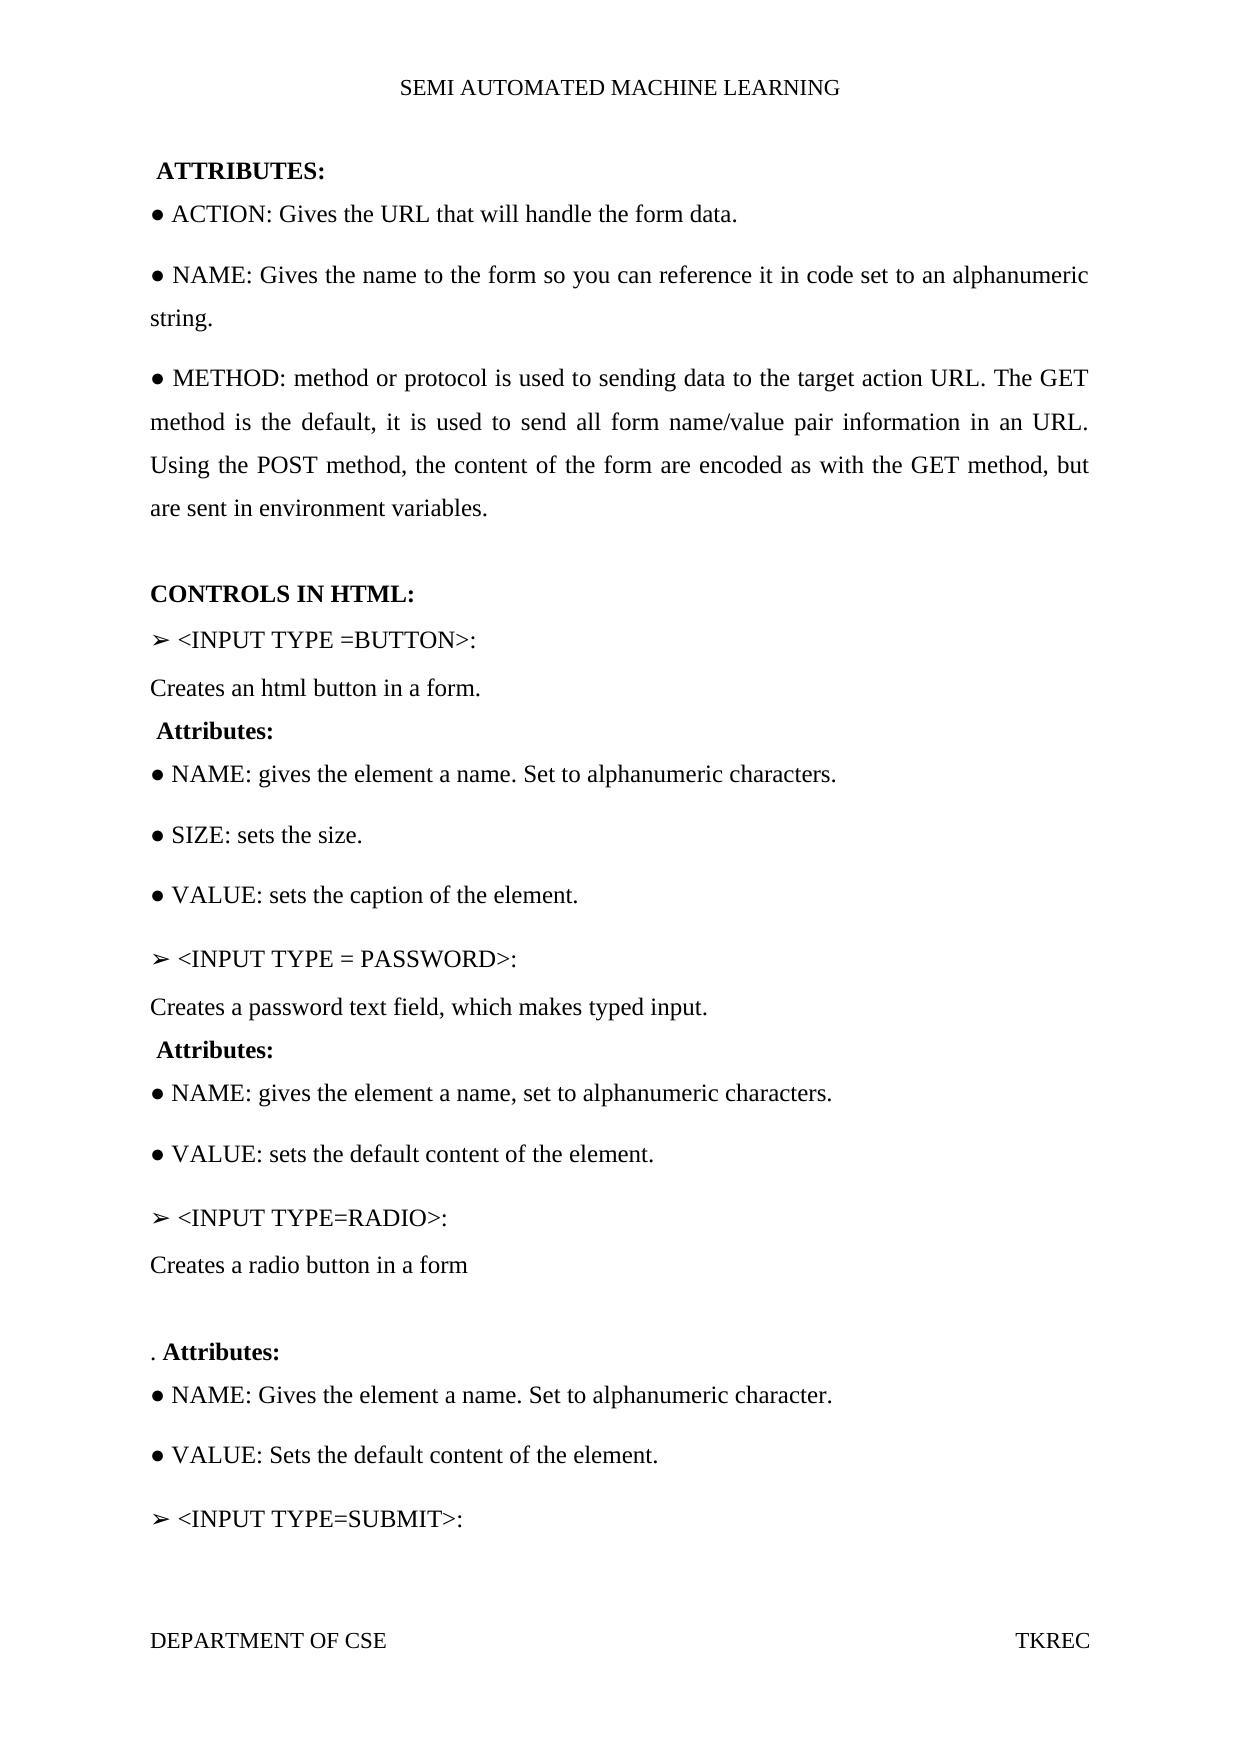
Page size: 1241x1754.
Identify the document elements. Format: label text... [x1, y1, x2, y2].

text ➢ <INPUT TYPE = PASSWORD>: [150, 941, 1090, 975]
text Creates a password text field, which makes typed input. [150, 992, 1090, 1021]
text Creates an html button in a form. [150, 673, 1090, 702]
text Attributes: [150, 716, 1090, 745]
text ● SIZE: sets the size. [150, 820, 1090, 849]
text ● METHOD: method or protocol is used to sending data to the target action URL. The GET method is the default, it is used to send all form name/value pair information in an URL. Using the POST method, the content of the form are encoded as with the GET method, but are sent in environment variables. [150, 363, 1090, 522]
text ● ACTION: Gives the URL that will handle the form data. [150, 199, 1090, 228]
text ● NAME: Gives the element a name. Set to alphanumeric character. [150, 1380, 1090, 1408]
text ● VALUE: Sets the default content of the element. [150, 1440, 1090, 1469]
text CONTROLS IN HTML: [150, 579, 1090, 608]
text ➢ <INPUT TYPE=RADIO>: [150, 1199, 1090, 1233]
text ● NAME: gives the element a name. Set to alphanumeric characters. [150, 759, 1090, 788]
text ➢ <INPUT TYPE =BUTTON>: [150, 622, 1090, 656]
text . Attributes: [150, 1337, 1090, 1365]
text Creates a radio button in a form [150, 1250, 1090, 1279]
text ➢ <INPUT TYPE=SUBMIT>: [150, 1500, 1090, 1534]
text ATTRIBUTES: [150, 156, 1090, 185]
text ● NAME: Gives the name to the form so you can reference it in code set to an alphanumeric string. [150, 260, 1090, 332]
text ● VALUE: sets the default content of the element. [150, 1139, 1090, 1168]
text ● NAME: gives the element a name, set to alphanumeric characters. [150, 1078, 1090, 1107]
text Attributes: [150, 1035, 1090, 1064]
text ● VALUE: sets the caption of the element. [150, 881, 1090, 909]
